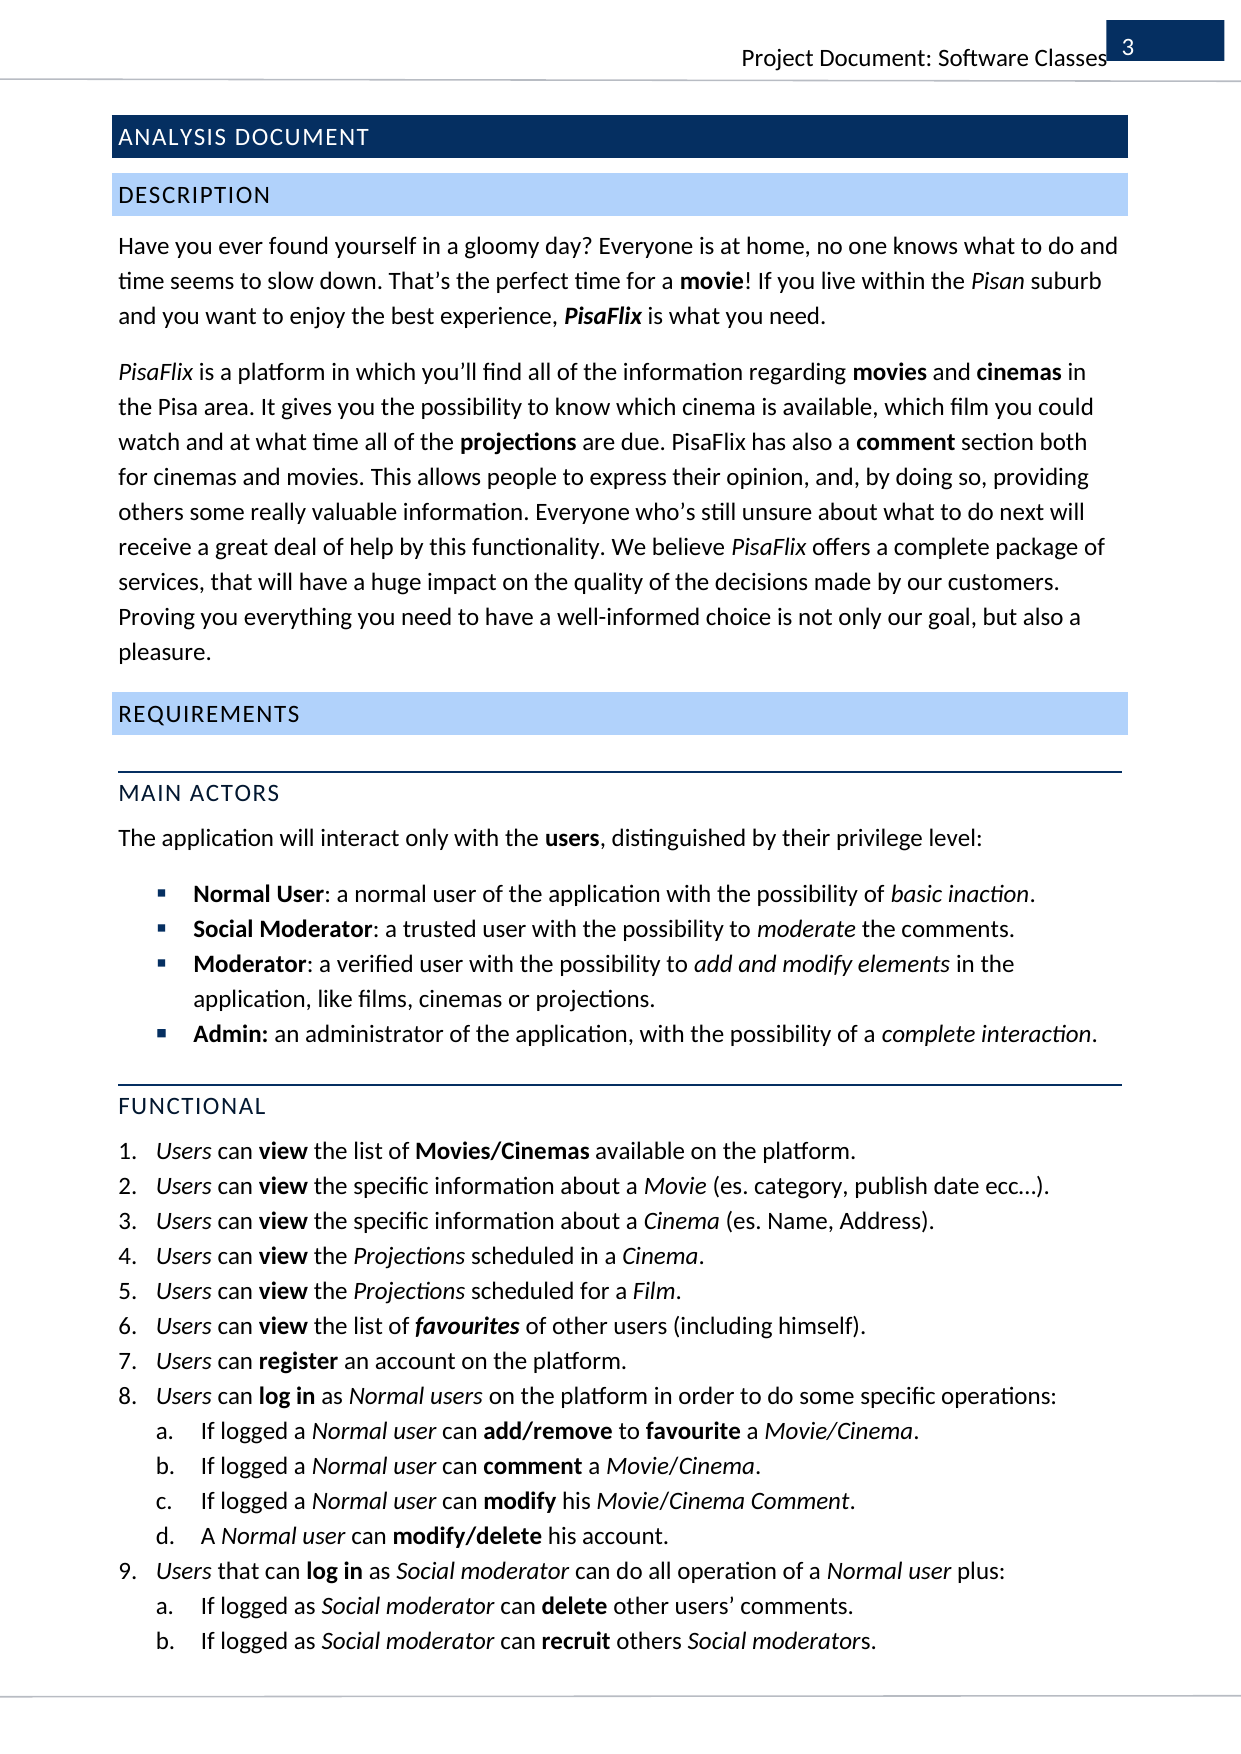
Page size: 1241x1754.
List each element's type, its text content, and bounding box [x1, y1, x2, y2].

list Users can view the list of Movies/Cinemas available on the platform. [118, 1135, 1122, 1166]
list Admin: an administrator of the application, with the possibility of a complete interaction. [156, 1018, 1122, 1048]
list If logged a Normal user can comment a Movie/Cinema. [156, 1450, 1122, 1481]
text The application will interact only with the users, distinguished by their privilege level: [118, 822, 1122, 853]
list Users can view the Projections scheduled for a Film. [118, 1275, 1122, 1306]
list Users can view the list of favourites of other users (including himself). [118, 1310, 1122, 1341]
subtitle Functional [118, 1086, 1122, 1120]
text Have you ever found yourself in a gloomy day? Everyone is at home, no one knows what to do and time seems to slow down. That’s the perfect time for a movie! If you live within the Pisan suburb and you want to enjoy the best experience, PisaFlix is what you need. [118, 231, 1122, 331]
list If logged as Social moderator can delete other users’ comments. [156, 1590, 1122, 1621]
subtitle Description [118, 179, 1122, 209]
list If logged a Normal user can add/remove to favourite a Movie/Cinema. [156, 1415, 1122, 1446]
subtitle Analysis Document [118, 121, 1122, 151]
list A Normal user can modify/delete his account. [156, 1520, 1122, 1551]
list Moderator: a verified user with the possibility to add and modify elements in the application, like films, cinemas or projections. [156, 948, 1122, 1013]
list Users that can log in as Social moderator can do all operation of a Normal user plus: [118, 1555, 1122, 1586]
list Social Moderator: a trusted user with the possibility to moderate the comments. [156, 913, 1122, 943]
subtitle Requirements [118, 699, 1122, 729]
list Normal User: a normal user of the application with the possibility of basic inaction. [156, 878, 1122, 908]
list Users can view the specific information about a Cinema (es. Name, Address). [118, 1205, 1122, 1236]
list If logged as Social moderator can recruit others Social moderators. [156, 1625, 1122, 1656]
subtitle Main Actors [118, 773, 1122, 807]
list Users can view the Projections scheduled in a Cinema. [118, 1240, 1122, 1271]
list Users can view the specific information about a Movie (es. category, publish date ecc…). [118, 1170, 1122, 1201]
list Users can log in as Normal users on the platform in order to do some specific operations: [118, 1380, 1122, 1411]
list If logged a Normal user can modify his Movie/Cinema Comment. [156, 1485, 1122, 1516]
text PisaFlix is a platform in which you’ll find all of the information regarding movies and cinemas in the Pisa area. It gives you the possibility to know which cinema is available, which film you could watch and at what time all of the projections are due. PisaFlix has also a comment section both for cinemas and movies. This allows people to express their opinion, and, by doing so, providing others some really valuable information. Everyone who’s still unsure about what to do next will receive a great deal of help by this functionality. We believe PisaFlix offers a complete package of services, that will have a huge impact on the quality of the decisions made by our customers. Proving you everything you need to have a well-informed choice is not only our goal, but also a pleasure. [118, 356, 1122, 667]
list Users can register an account on the platform. [118, 1345, 1122, 1376]
